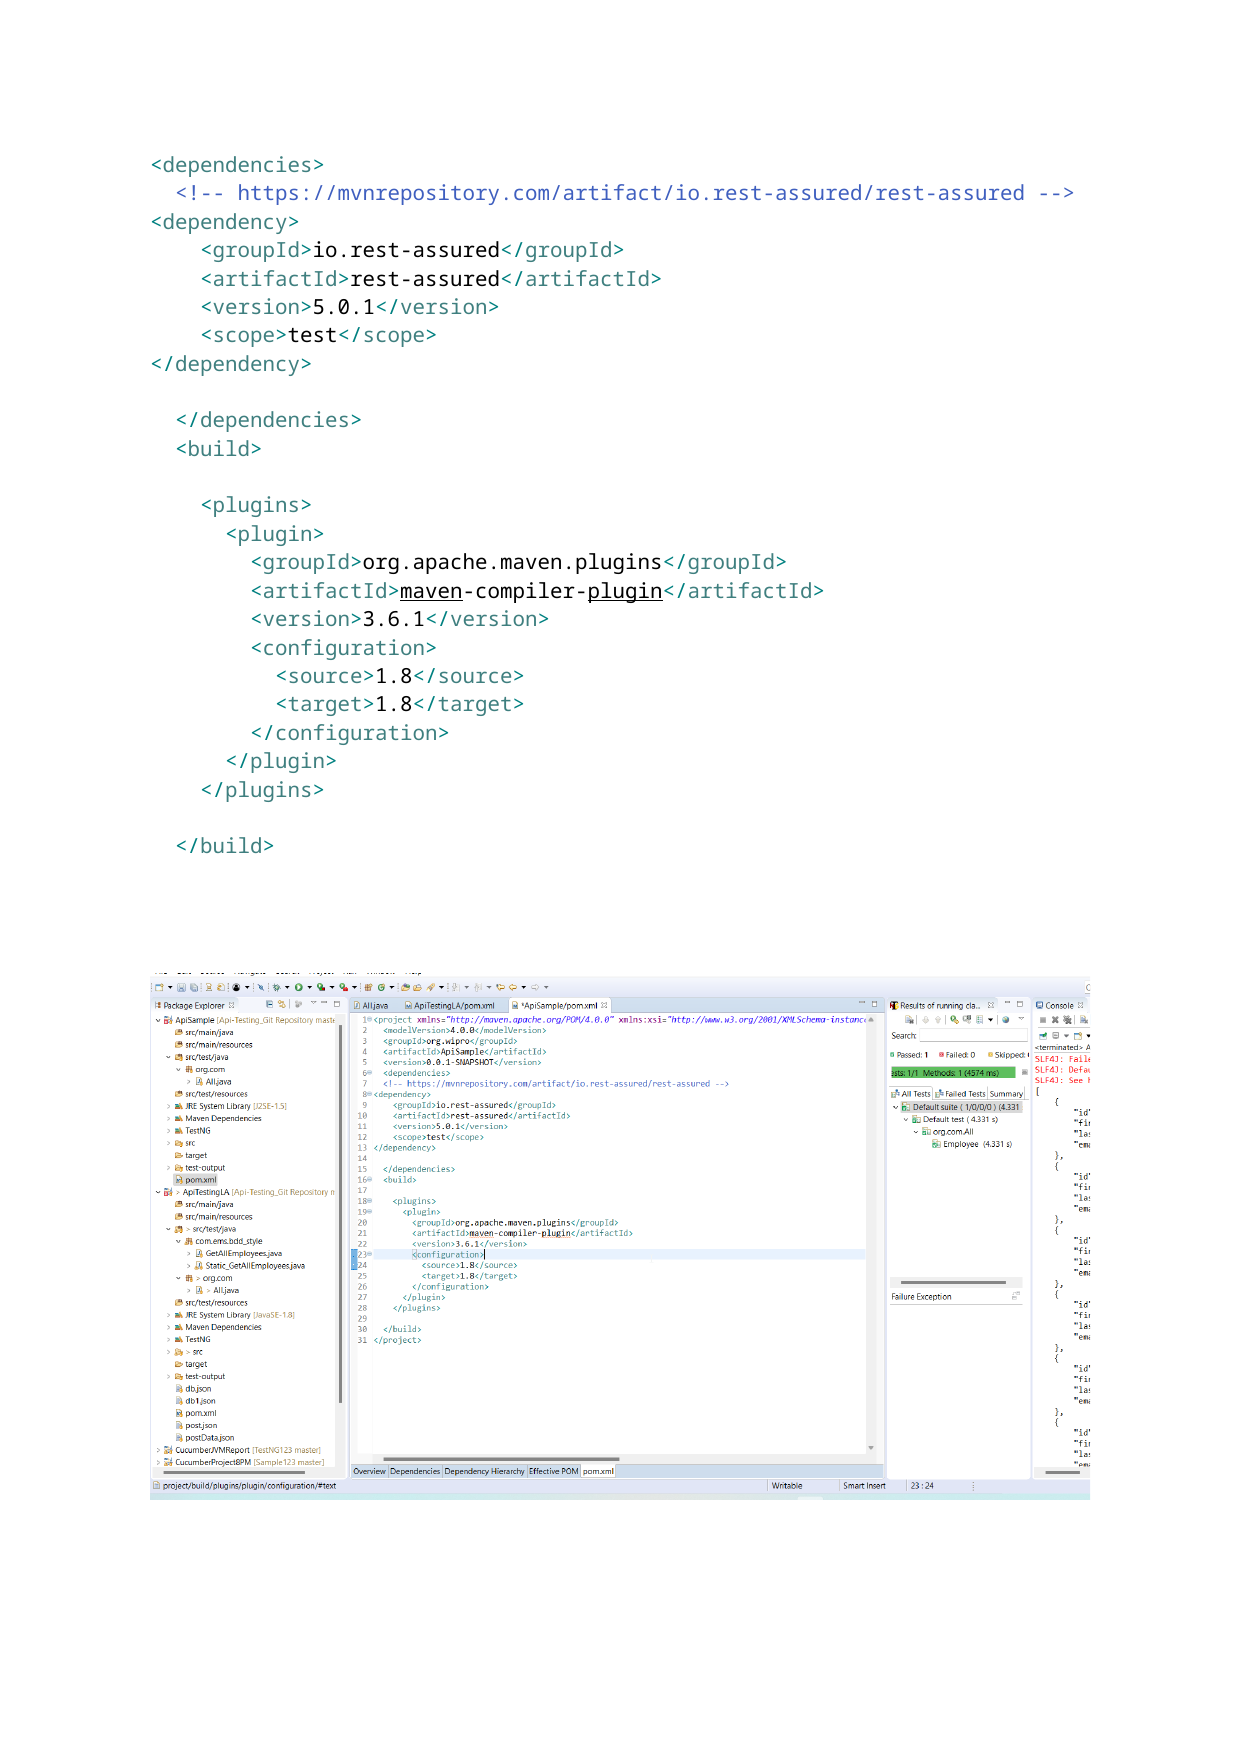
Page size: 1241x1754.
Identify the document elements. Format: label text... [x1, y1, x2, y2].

text <plugin> [150, 519, 1090, 547]
text <version>5.0.1</version> [150, 292, 1090, 321]
text <groupId>io.rest-assured</groupId> [150, 235, 1090, 264]
text <scope>test</scope> [150, 321, 1090, 349]
text </build> [150, 831, 1090, 860]
text <configuration> [150, 633, 1090, 661]
text <groupId>org.apache.maven.plugins</groupId> [150, 547, 1090, 576]
text <source>1.8</source> [150, 661, 1090, 689]
text <target>1.8</target> [150, 689, 1090, 718]
text <artifactId>rest-assured</artifactId> [150, 264, 1090, 292]
text </dependency> [150, 349, 1090, 377]
text <version>3.6.1</version> [150, 604, 1090, 633]
text <build> [150, 434, 1090, 462]
text </plugins> [150, 775, 1090, 803]
text </dependencies> [150, 406, 1090, 434]
text <dependencies> [150, 150, 1090, 178]
text <dependency> [150, 207, 1090, 235]
text <!-- https://mvnrepository.com/artifact/io.rest-assured/rest-assured --> [150, 178, 1090, 207]
text </plugin> [150, 746, 1090, 775]
text </configuration> [150, 718, 1090, 746]
text <plugins> [150, 490, 1090, 519]
text <artifactId>maven-compiler-plugin</artifactId> [150, 576, 1090, 604]
picture [150, 973, 1091, 1500]
